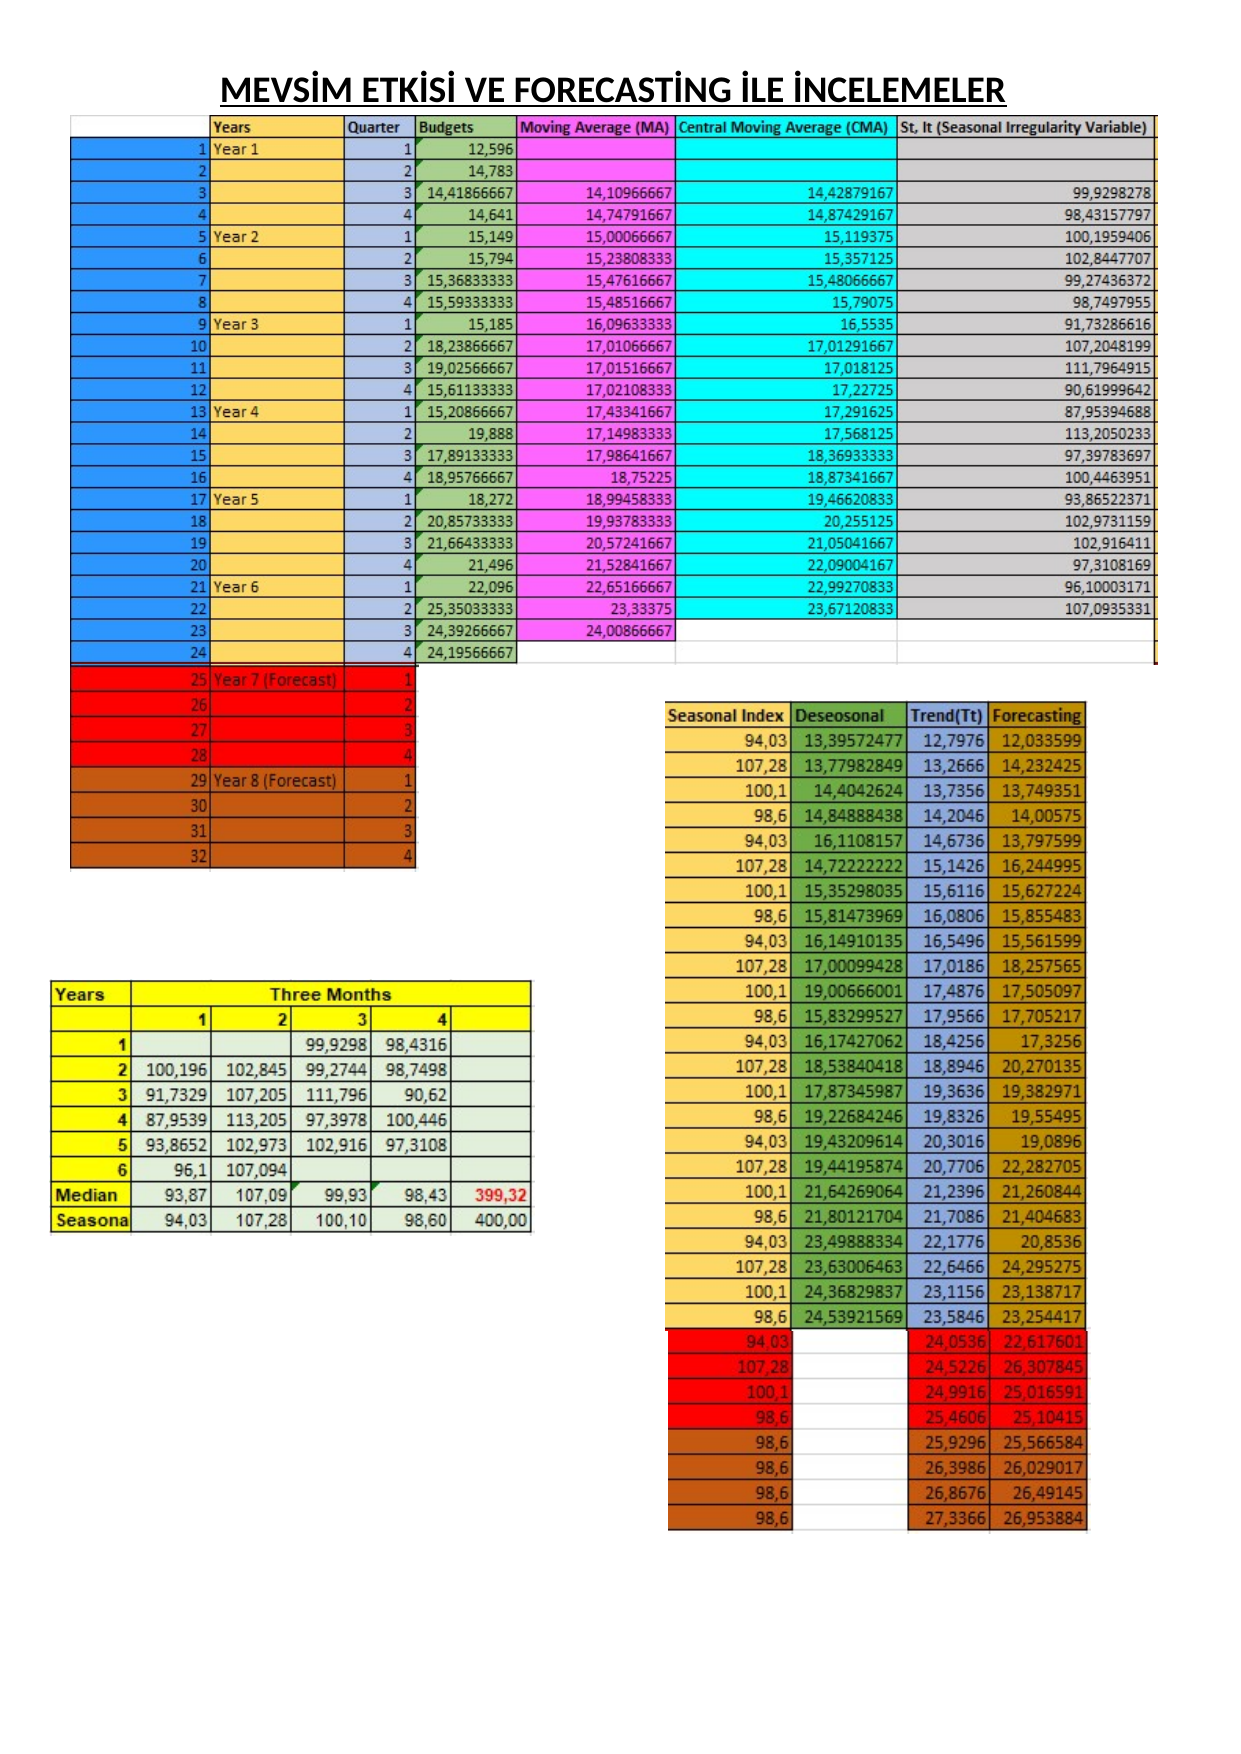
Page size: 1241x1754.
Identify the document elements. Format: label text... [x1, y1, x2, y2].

picture [665, 700, 1091, 1534]
picture [70, 115, 1158, 872]
subtitle MEVSİM ETKİSİ VE FORECASTİNG İLE İNCELEMELER [64, 66, 1162, 111]
picture [49, 979, 535, 1236]
